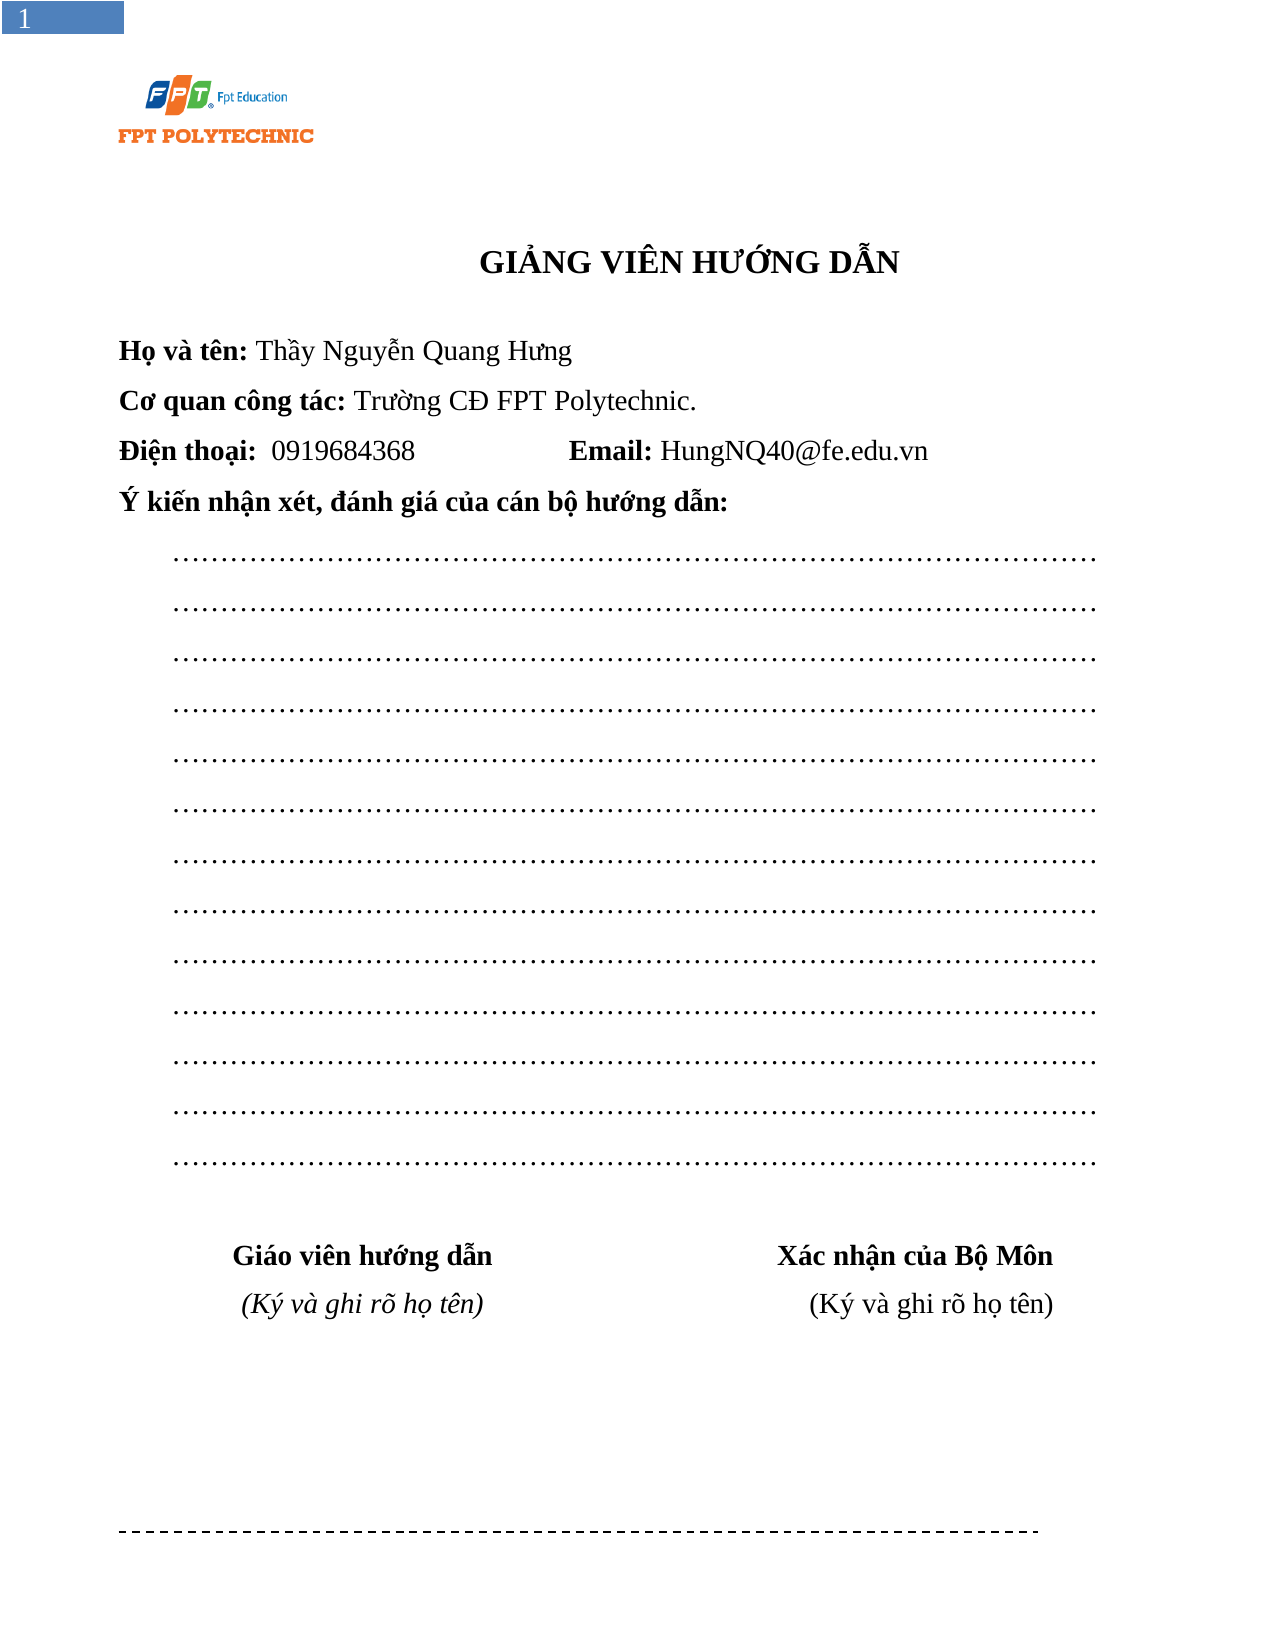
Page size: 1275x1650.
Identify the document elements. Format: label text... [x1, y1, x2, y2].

text …………………………………………………………………………………… [171, 685, 1210, 718]
table_header Xác nhận của Bộ Môn (Ký và ghi rõ họ tên) [635, 1240, 1058, 1322]
text …………………………………………………………………………………… [171, 886, 1210, 919]
text …………………………………………………………………………………… [171, 1087, 1210, 1121]
text …………………………………………………………………………………… [171, 937, 1210, 970]
text …………………………………………………………………………………… [171, 584, 1210, 618]
text …………………………………………………………………………………… [171, 836, 1210, 869]
text …………………………………………………………………………………… [171, 534, 1210, 568]
picture [118, 75, 314, 143]
subtitle Ý kiến nhận xét, đánh giá của cán bộ hướng dẫn: [118, 484, 1210, 517]
subtitle GIẢNG VIÊN HƯỚNG DẪN [227, 242, 1152, 280]
table_header Giáo viên hướng dẫn (Ký và ghi rõ họ tên) [227, 1240, 634, 1322]
text …………………………………………………………………………………… [171, 735, 1210, 769]
text Điện thoại: 0919684368 Email: HungNQ40@fe.edu.vn [118, 433, 1210, 467]
text Cơ quan công tác: Trường CĐ FPT Polytechnic. [118, 383, 1210, 416]
text …………………………………………………………………………………… [171, 634, 1210, 668]
text Họ và tên: Thầy Nguyễn Quang Hưng [118, 333, 1210, 366]
text …………………………………………………………………………………… [171, 1138, 1210, 1171]
text …………………………………………………………………………………… [171, 1037, 1210, 1071]
text …………………………………………………………………………………… [171, 786, 1210, 819]
text …………………………………………………………………………………… [171, 987, 1210, 1020]
